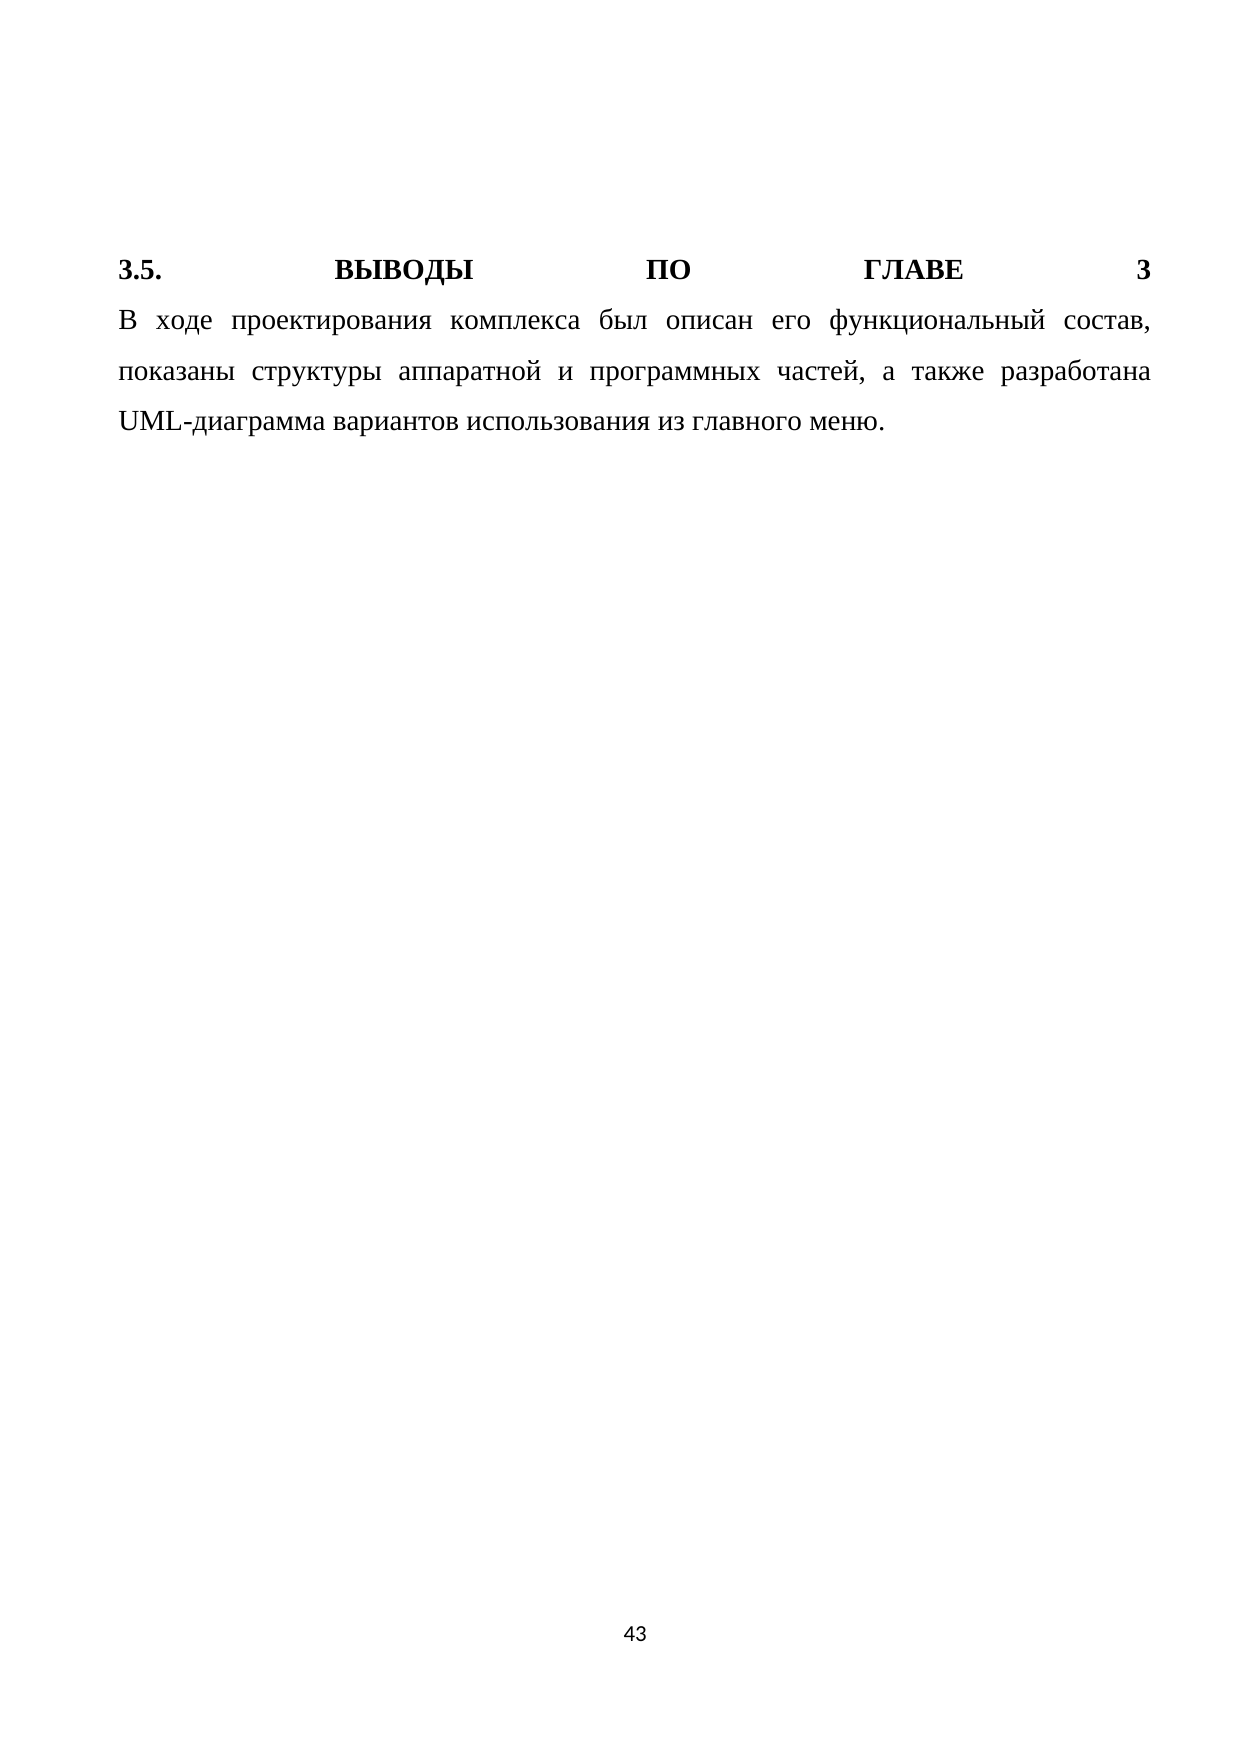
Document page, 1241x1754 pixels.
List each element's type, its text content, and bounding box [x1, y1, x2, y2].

text 3.5. ВЫВОДЫ ПО ГЛАВЕ 3 В ходе проектирования комплекса был описан его функциональный состав, показаны структуры аппаратной и программных частей, а также разработана UML-диаграмма вариантов использования из главного меню. [118, 252, 1152, 437]
